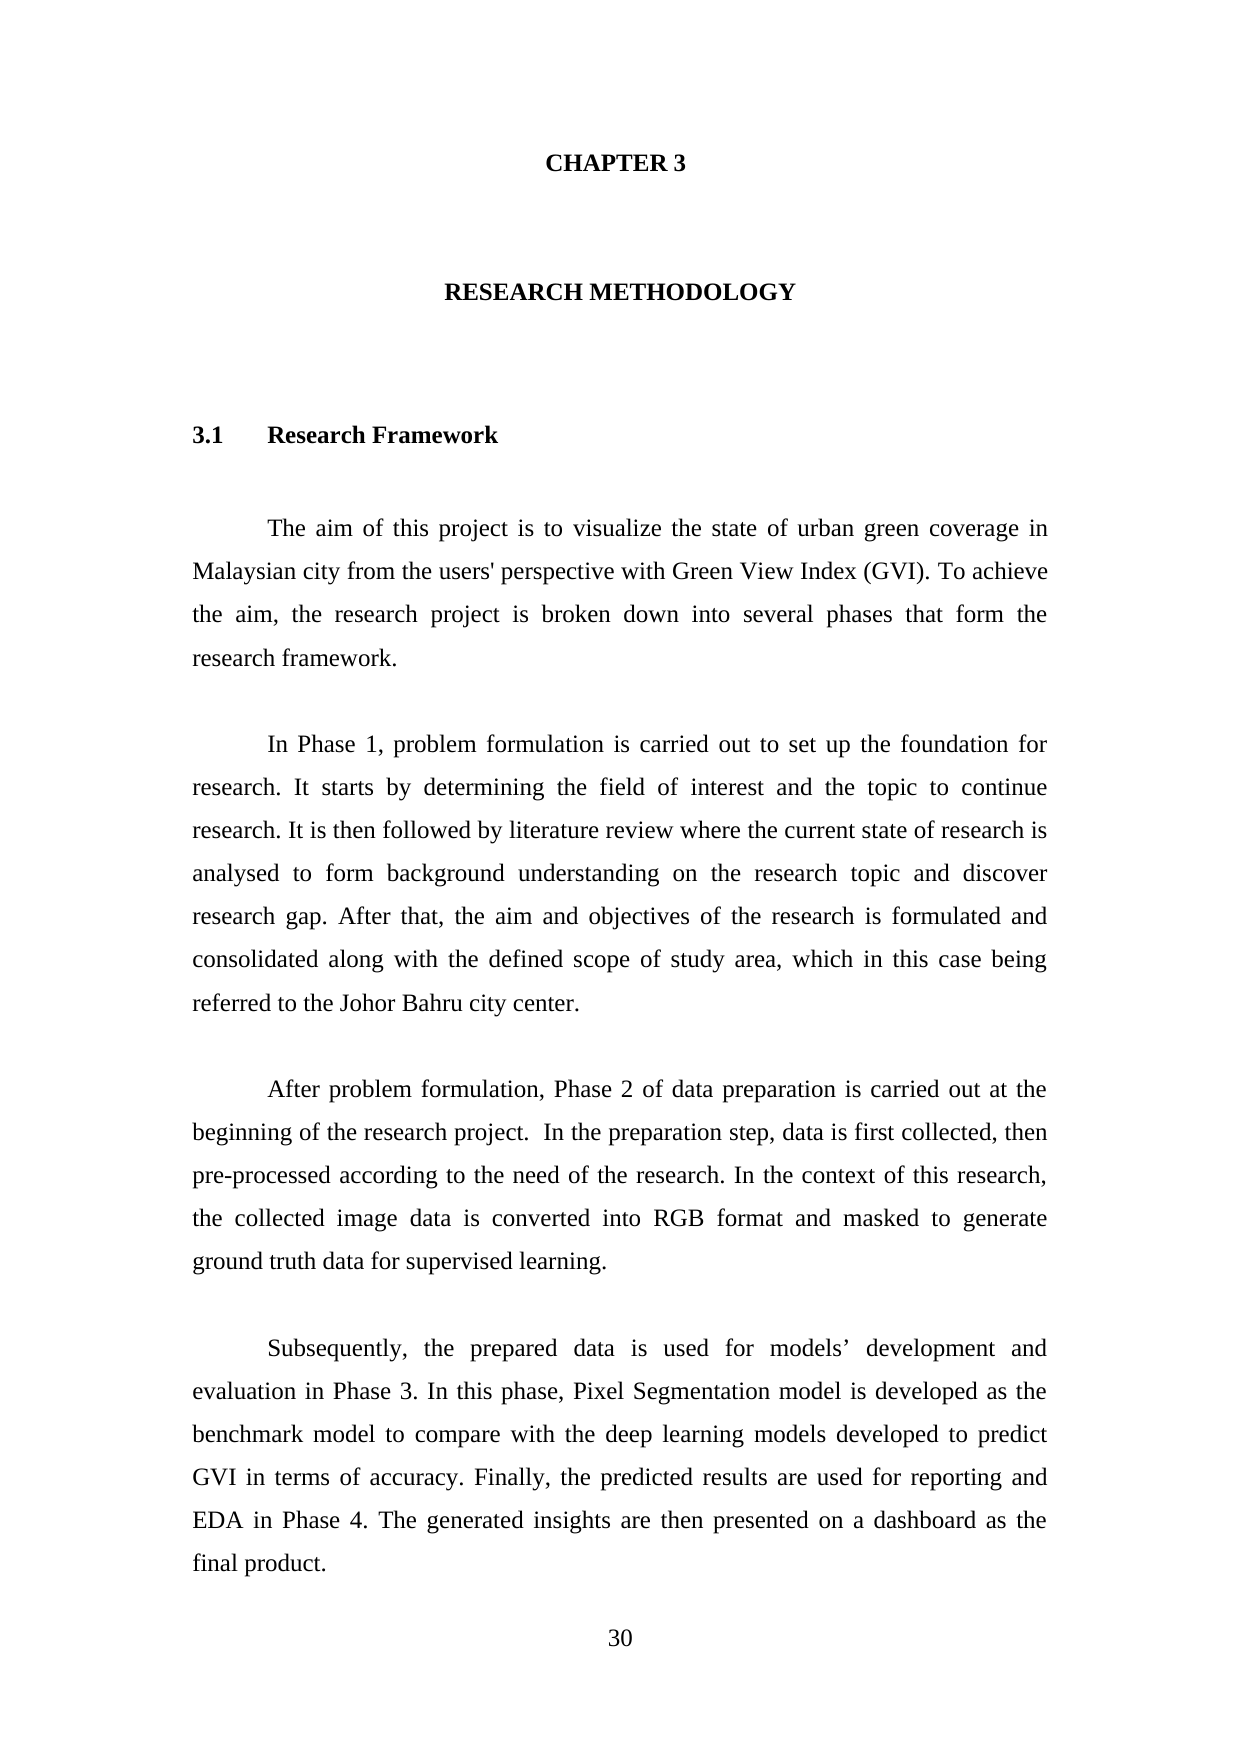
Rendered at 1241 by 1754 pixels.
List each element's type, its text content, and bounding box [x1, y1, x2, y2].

subtitle RESEARCH METHODOLOGY [192, 148, 1048, 306]
text In Phase 1, problem formulation is carried out to set up the foundation for research. It starts by determining the field of interest and the topic to continue research. It is then followed by literature review where the current state of research is analysed to form background understanding on the research topic and discover research gap. After that, the aim and objectives of the research is formulated and consolidated along with the defined scope of study area, which in this case being referred to the Johor Bahru city center. [192, 729, 1048, 1016]
text After problem formulation, Phase 2 of data preparation is carried out at the beginning of the research project. In the preparation step, data is first collected, then pre-processed according to the need of the research. In the context of this research, the collected image data is converted into RGB format and masked to generate ground truth data for supervised learning. [192, 1074, 1048, 1275]
subtitle Research Framework [192, 420, 1048, 449]
text Subsequently, the prepared data is used for models’ development and evaluation in Phase 3. In this phase, Pixel Segmentation model is developed as the benchmark model to compare with the deep learning models developed to predict GVI in terms of accuracy. Finally, the predicted results are used for reporting and EDA in Phase 4. The generated insights are then presented on a dashboard as the final product. [192, 1333, 1048, 1577]
text The aim of this project is to visualize the state of urban green coverage in Malaysian city from the users' perspective with Green View Index (GVI). To achieve the aim, the research project is broken down into several phases that form the research framework. [192, 513, 1048, 671]
